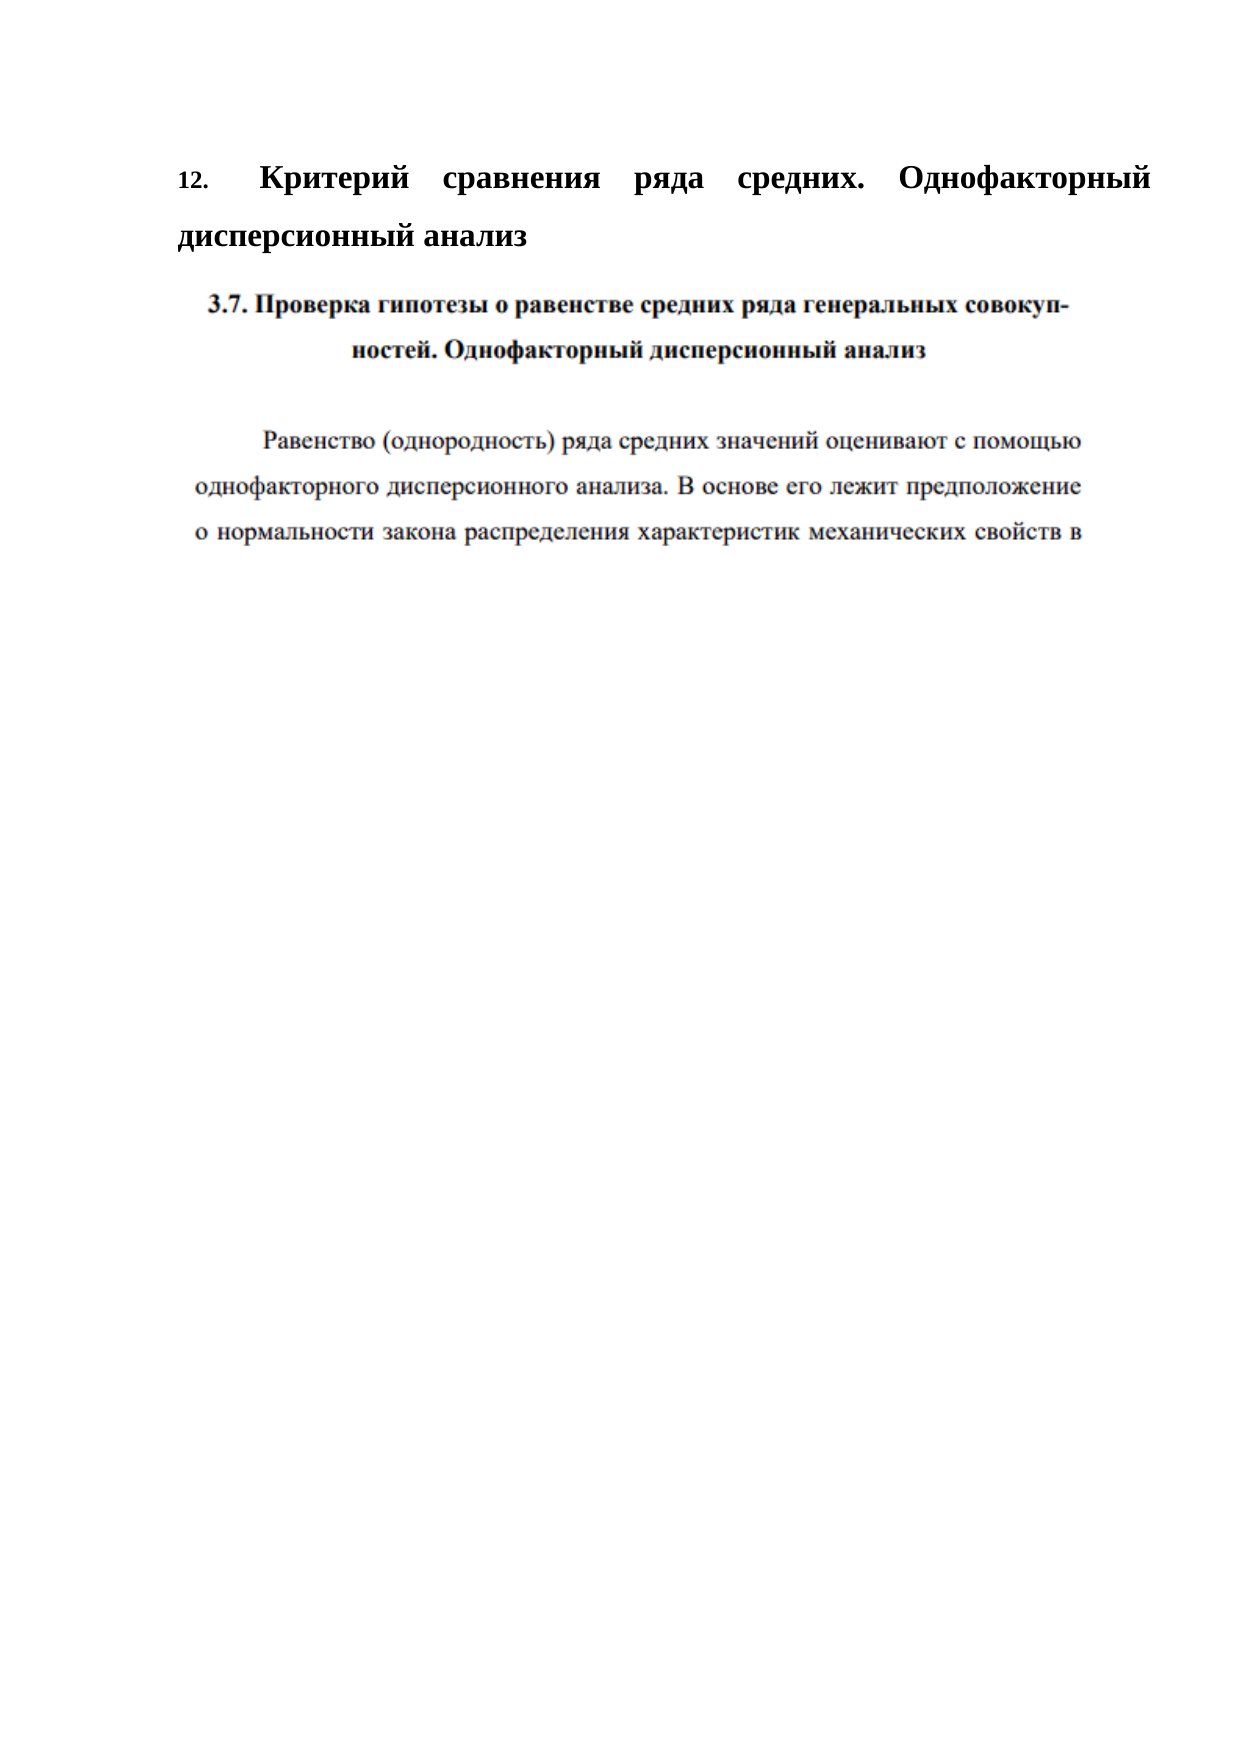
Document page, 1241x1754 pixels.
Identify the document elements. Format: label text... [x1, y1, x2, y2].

list Критерий сравнения ряда средних. Однофакторный дисперсионный анализ [177, 158, 1152, 253]
picture [177, 272, 1123, 568]
